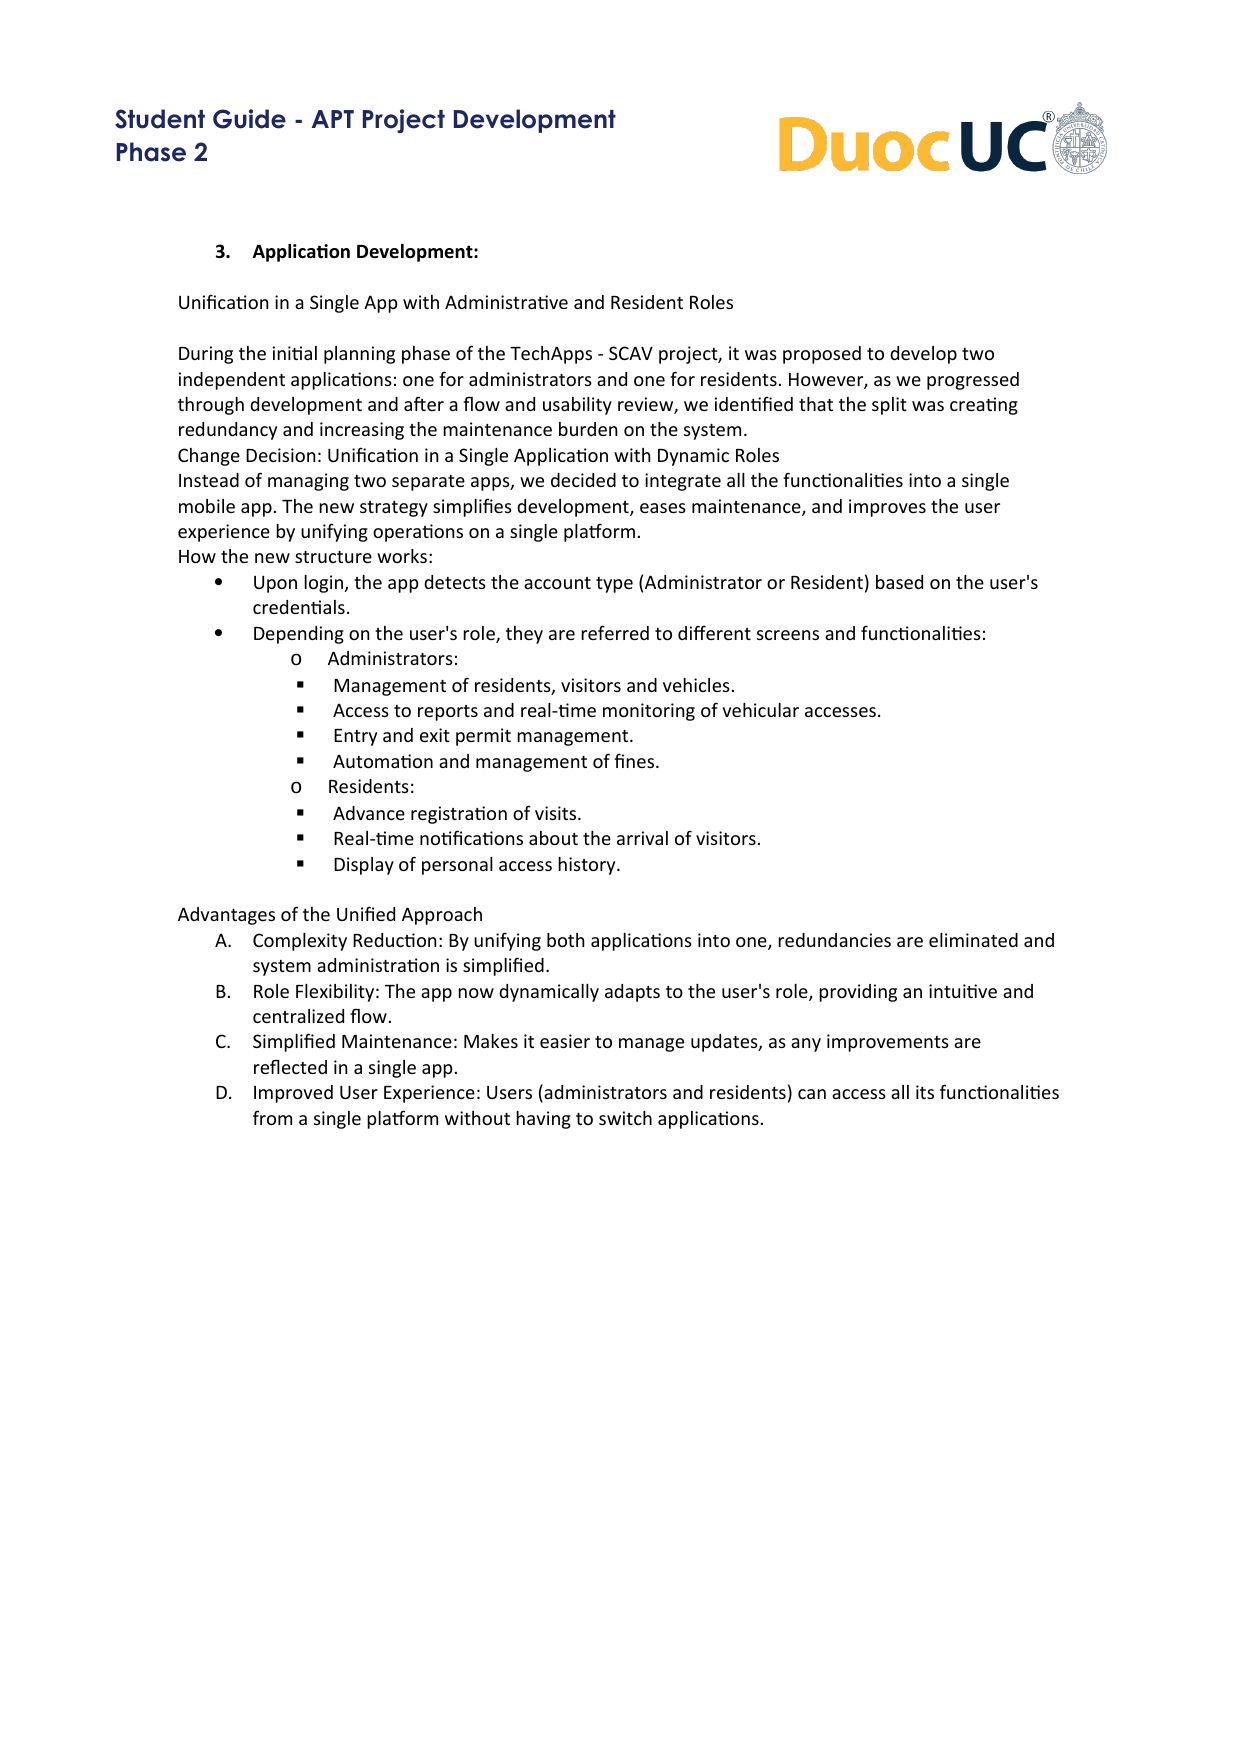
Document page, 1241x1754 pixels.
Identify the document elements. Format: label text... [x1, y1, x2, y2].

list Role Flexibility: The app now dynamically adapts to the user's role, providing an intuitive and centralized flow. [215, 978, 1063, 1029]
text Change Decision: Unification in a Single Application with Dynamic Roles [177, 442, 1063, 467]
list Upon login, the app detects the account type (Administrator or Resident) based on the user's credentials. [215, 569, 1063, 620]
list Improved User Experience: Users (administrators and residents) can access all its functionalities from a single platform without having to switch applications. [215, 1079, 1063, 1130]
list Administrators: [290, 645, 1063, 672]
list Access to reports and real-time monitoring of vehicular accesses. [295, 697, 1063, 723]
text Unification in a Single App with Administrative and Resident Roles [177, 289, 1063, 315]
text During the initial planning phase of the TechApps - SCAV project, it was proposed to develop two independent applications: one for administrators and one for residents. However, as we progressed through development and after a flow and usability review, we identified that the split was creating redundancy and increasing the maintenance burden on the system. [177, 340, 1063, 442]
list Complexity Reduction: By unifying both applications into one, redundancies are eliminated and system administration is simplified. [215, 927, 1063, 978]
list Management of residents, visitors and vehicles. [295, 672, 1063, 697]
list Depending on the user's role, they are referred to different screens and functionalities: [215, 620, 1063, 645]
list Automation and management of fines. [295, 748, 1063, 773]
text Advantages of the Unified Approach [177, 902, 1063, 927]
text Instead of managing two separate apps, we decided to integrate all the functionalities into a single mobile app. The new strategy simplifies development, eases maintenance, and improves the user experience by unifying operations on a single platform. [177, 467, 1063, 544]
list Advance registration of visits. [295, 800, 1063, 825]
list Real-time notifications about the arrival of visitors. [295, 825, 1063, 851]
list Application Development: [215, 239, 1063, 264]
list Entry and exit permit management. [295, 723, 1063, 748]
list Simplified Maintenance: Makes it easier to manage updates, as any improvements are reflected in a single app. [215, 1029, 1063, 1079]
text How the new structure works: [177, 544, 1063, 569]
picture [779, 102, 1107, 174]
list Residents: [290, 773, 1063, 800]
list Display of personal access history. [295, 851, 1063, 876]
